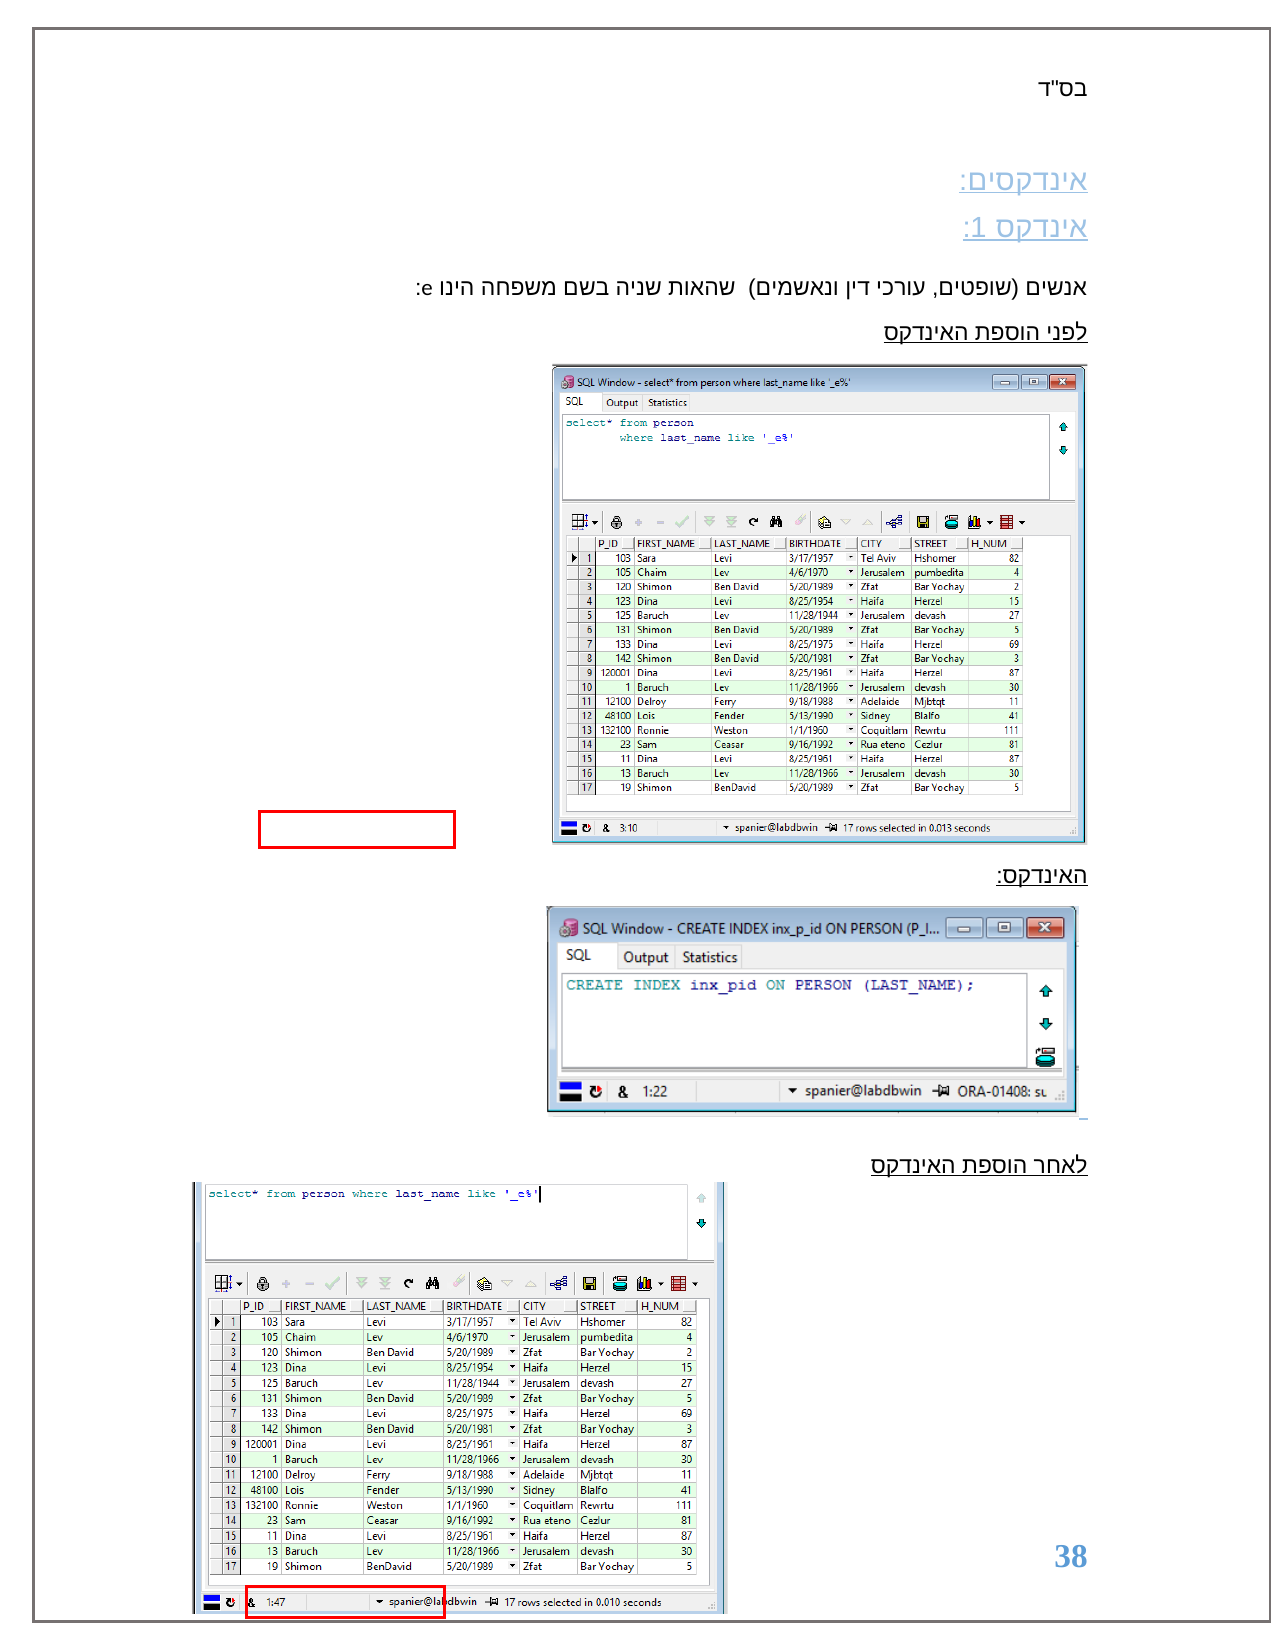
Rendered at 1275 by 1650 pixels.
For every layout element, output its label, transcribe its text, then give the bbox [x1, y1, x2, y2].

picture [191, 1182, 728, 1614]
picture [546, 906, 1079, 1117]
subtitle אינדקסים: [187, 162, 1087, 196]
subtitle אינדקס 1: [187, 210, 1087, 244]
picture [248, 1588, 443, 1614]
picture [552, 363, 1088, 845]
text אנשים (שופטים, עורכי דין ונאשמים) שהאות שניה בשם משפחה הינו e: [187, 245, 1087, 301]
text האינדקס: [187, 862, 1087, 889]
text לפני הוספת האינדקס [187, 319, 1087, 345]
text לאחר הוספת האינדקס [187, 1124, 1087, 1178]
